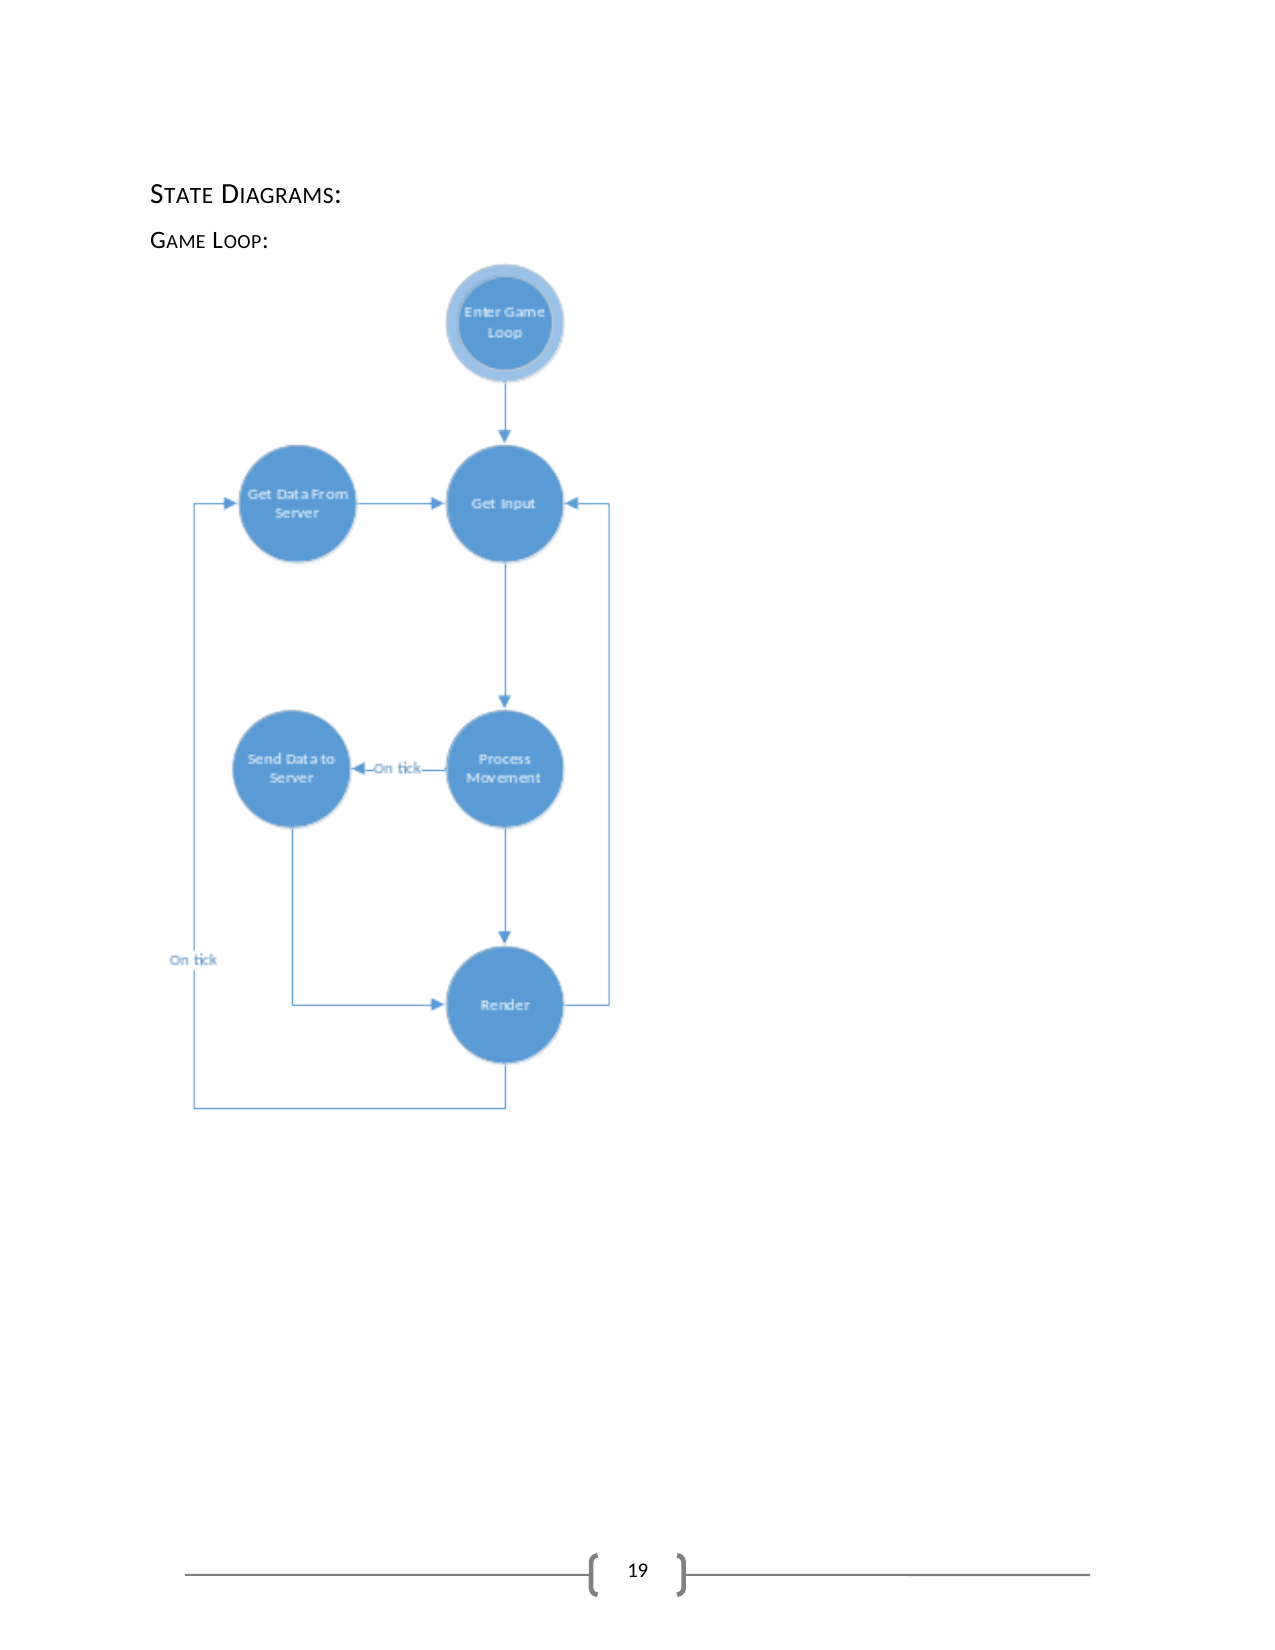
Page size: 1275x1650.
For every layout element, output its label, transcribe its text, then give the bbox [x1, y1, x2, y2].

subtitle State Diagrams: [150, 175, 1125, 211]
subtitle Game Loop: [150, 224, 1125, 255]
